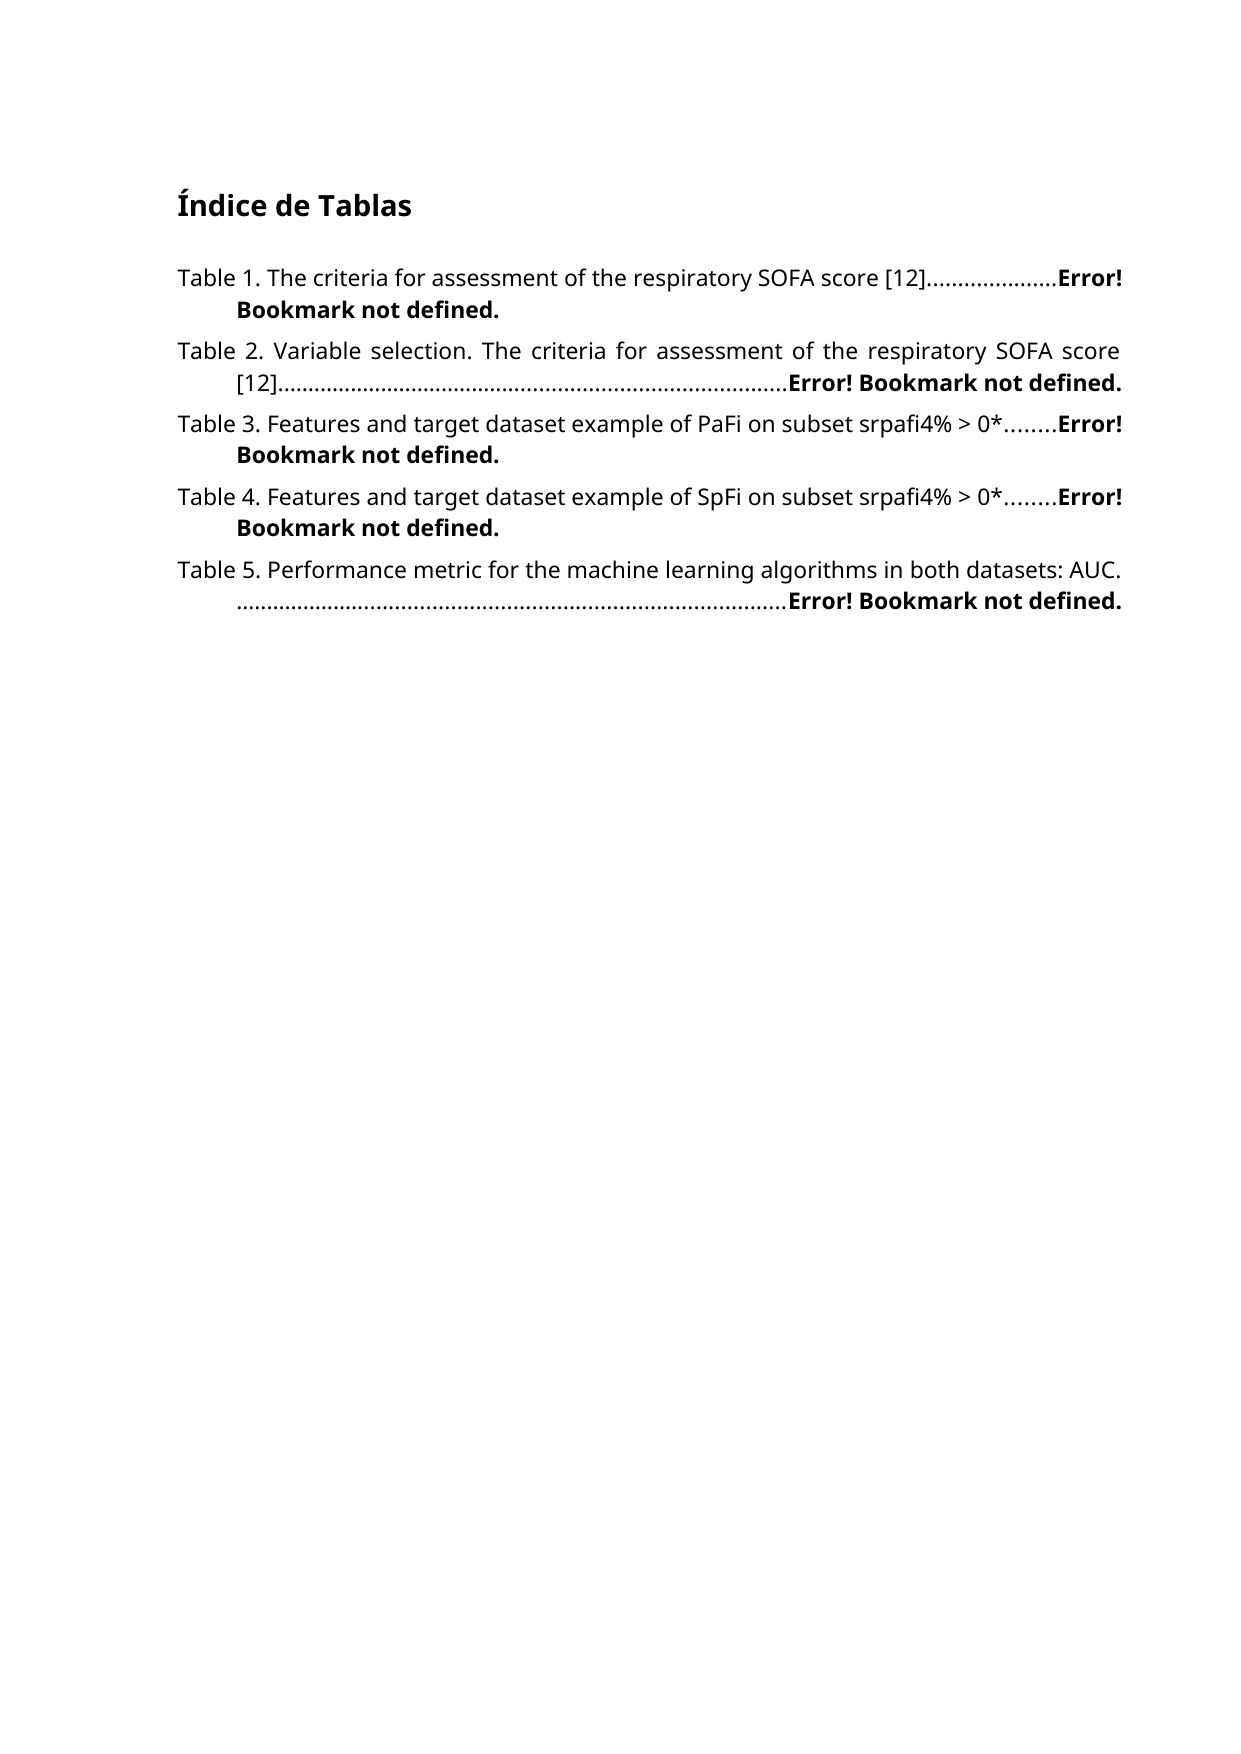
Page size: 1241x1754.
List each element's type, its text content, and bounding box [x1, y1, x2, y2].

text Table 5. Performance metric for the machine learning algorithms in both datasets: AUC. Error! Bookmark not defined. [177, 554, 1122, 617]
text Table 1. The criteria for assessment of the respiratory SOFA score [12]. Error! Bookmark not defined. [177, 262, 1122, 325]
subtitle Índice de Tablas [177, 185, 1122, 225]
text Table 3. Features and target dataset example of PaFi on subset srpafi4% > 0* Error! Bookmark not defined. [177, 408, 1122, 471]
text Table 4. Features and target dataset example of SpFi on subset srpafi4% > 0* Error! Bookmark not defined. [177, 481, 1122, 544]
text Table 2. Variable selection. The criteria for assessment of the respiratory SOFA score [12]. Error! Bookmark not defined. [177, 335, 1122, 398]
